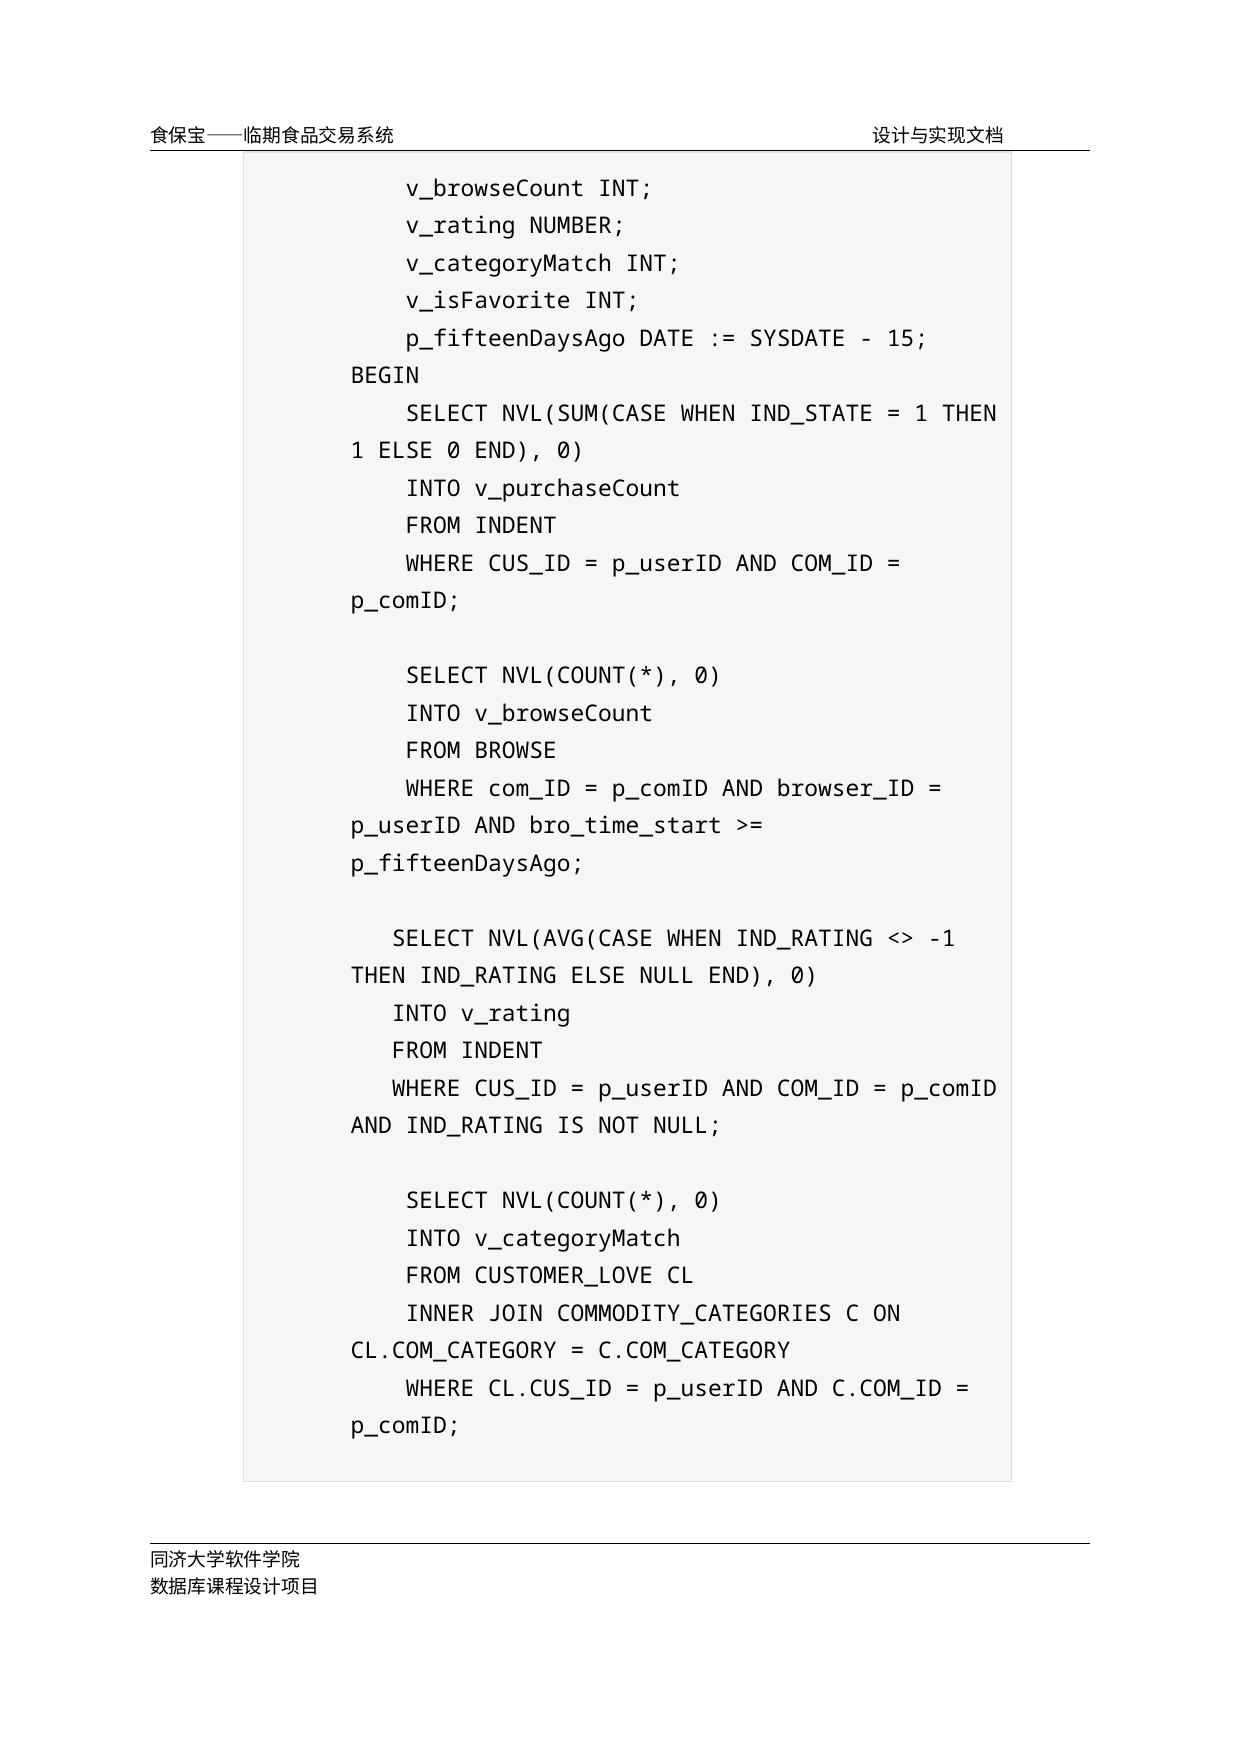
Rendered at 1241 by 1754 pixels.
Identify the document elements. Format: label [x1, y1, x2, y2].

table_header [244, 153, 1011, 1481]
